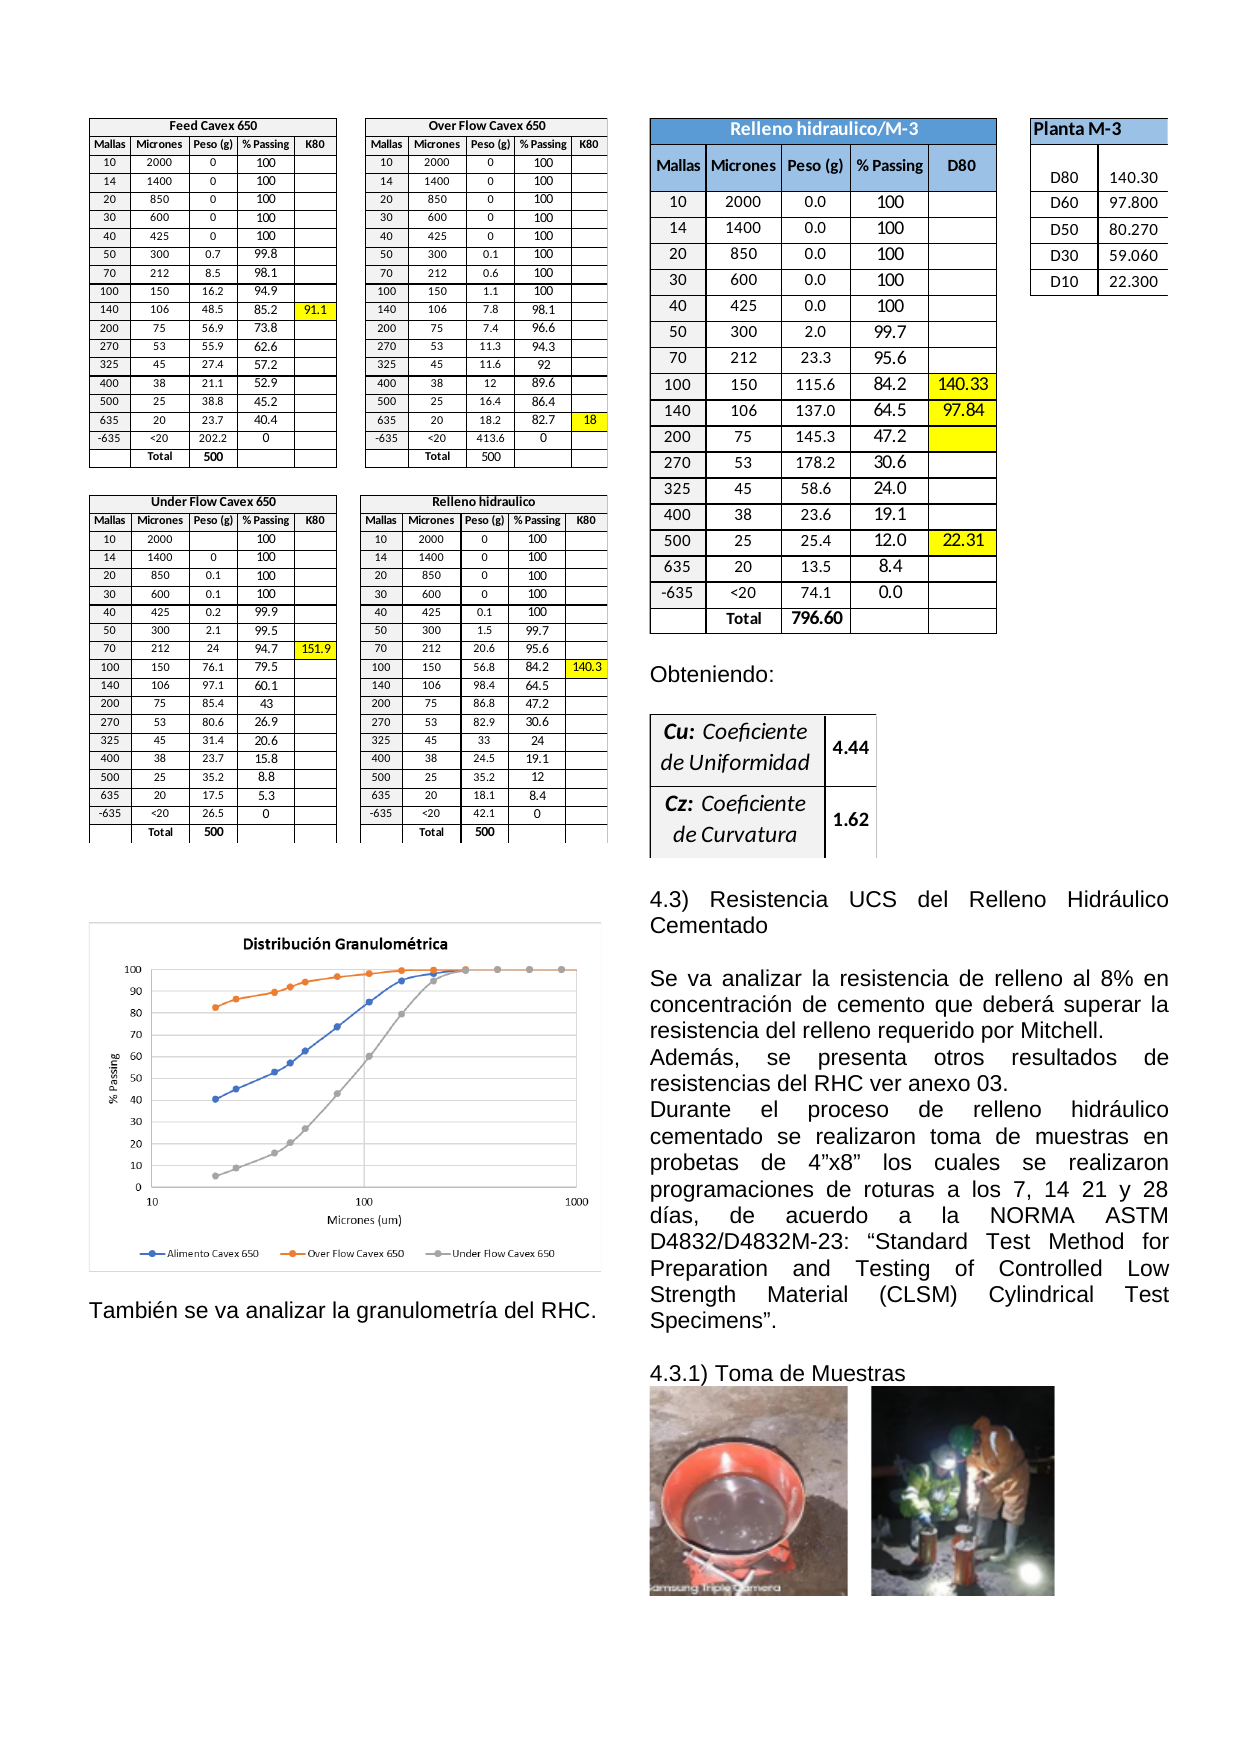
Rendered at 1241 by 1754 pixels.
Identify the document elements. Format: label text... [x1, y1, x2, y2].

text Se va analizar la resistencia de relleno al 8% en concentración de cemento que deberá superar la resistencia del relleno requerido por Mitchell. [649, 965, 1169, 1044]
text Durante el proceso de relleno hidráulico cementado se realizaron toma de muestras en probetas de 4”x8” los cuales se realizaron programaciones de roturas a los 7, 14 21 y 28 días, de acuerdo a la NORMA ASTM D4832/D4832M-23: “Standard Test Method for Preparation and Testing of Controlled Low Strength Material (CLSM) Cylindrical Test Specimens”. [649, 1096, 1169, 1334]
text También se va analizar la granulometría del RHC. [89, 1297, 608, 1324]
text Además, se presenta otros resultados de resistencias del RHC ver anexo 03. [649, 1044, 1169, 1096]
picture [649, 1386, 1058, 1596]
text Obteniendo: [649, 661, 1169, 688]
text 4.3) Resistencia UCS del Relleno Hidráulico Cementado [649, 886, 1169, 938]
text 4.3.1) Toma de Muestras [649, 1360, 1169, 1386]
picture [88, 922, 602, 1272]
